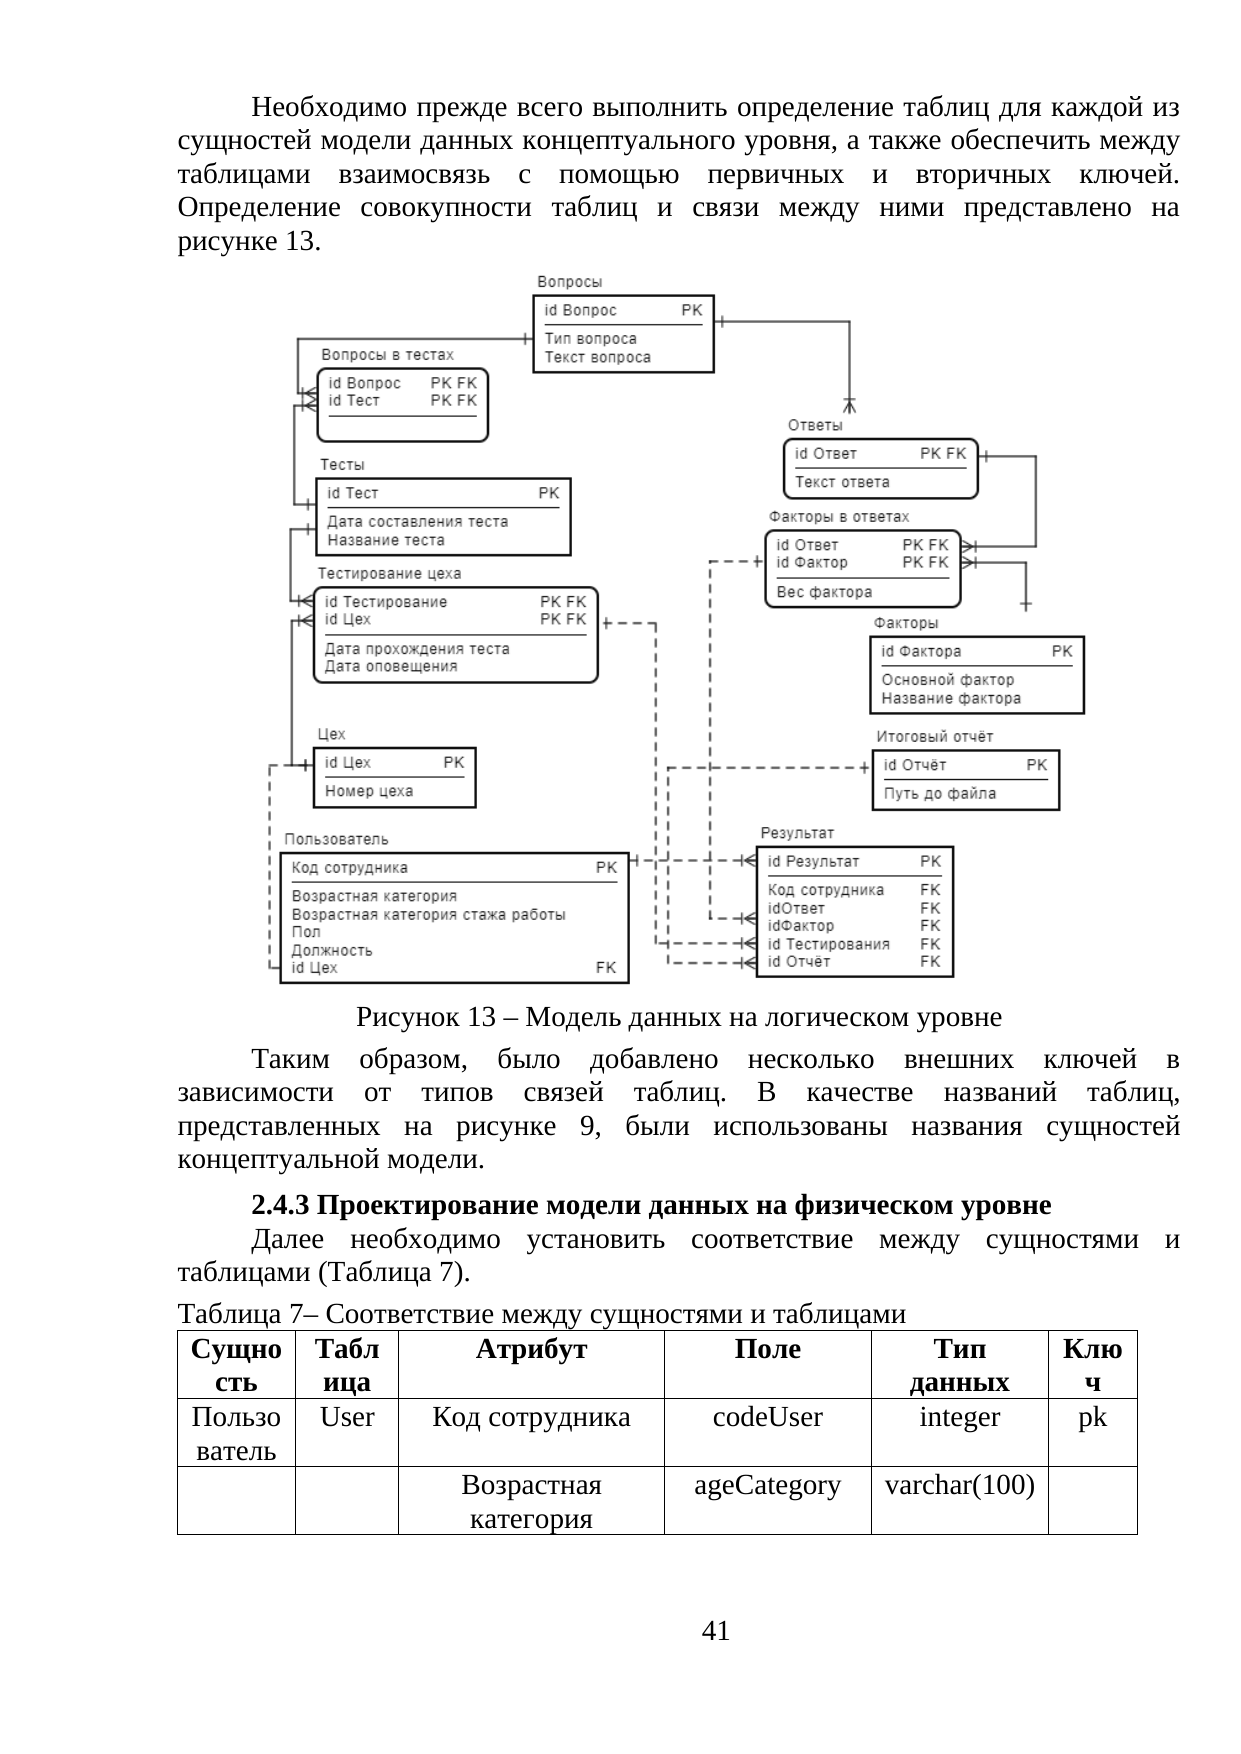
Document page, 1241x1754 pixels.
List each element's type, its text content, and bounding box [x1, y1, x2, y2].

table_cell Возрастная категория [399, 1467, 664, 1534]
table_cell integer [872, 1399, 1048, 1466]
text Необходимо прежде всего выполнить определение таблиц для каждой из сущностей модели данных концептуального уровня, а также обеспечить между таблицами взаимосвязь с помощью первичных и вторичных ключей. Определение совокупности таблиц и связи между ними представлено на рисунке 13. [177, 89, 1181, 256]
text 2.4.3 Проектирование модели данных на физическом уровне [177, 1187, 1181, 1221]
table_header Атрибут [399, 1331, 664, 1398]
text Рисунок – Модель данных на логическом уровне [177, 999, 1181, 1032]
text Таблица 7– Соответствие между сущностями и таблицами [177, 1296, 1181, 1330]
picture [252, 264, 1106, 999]
table_header Тип данных [872, 1331, 1048, 1398]
table_header Ключ [1049, 1331, 1137, 1398]
text Далее необходимо установить соответствие между сущностями и таблицами (Таблица 7). [177, 1221, 1181, 1288]
table_cell pk [1049, 1399, 1137, 1466]
table_header Таблица [296, 1331, 398, 1398]
text Таким образом, было добавлено несколько внешних ключей в зависимости от типов связей таблиц. В качестве названий таблиц, представленных на рисунке 9, были использованы названия сущностей концептуальной модели. [177, 1041, 1181, 1175]
table_cell [296, 1467, 398, 1534]
table_cell varchar(100) [872, 1467, 1048, 1534]
table_cell Код сотрудника [399, 1399, 664, 1466]
table_cell Пользователь [178, 1399, 295, 1466]
table_cell [178, 1467, 295, 1534]
table_cell codeUser [665, 1399, 871, 1466]
table_cell User [296, 1399, 398, 1466]
table_cell [1049, 1467, 1137, 1534]
table_header Поле [665, 1331, 871, 1398]
table_cell ageCategory [665, 1467, 871, 1534]
table_header Сущность [178, 1331, 295, 1398]
